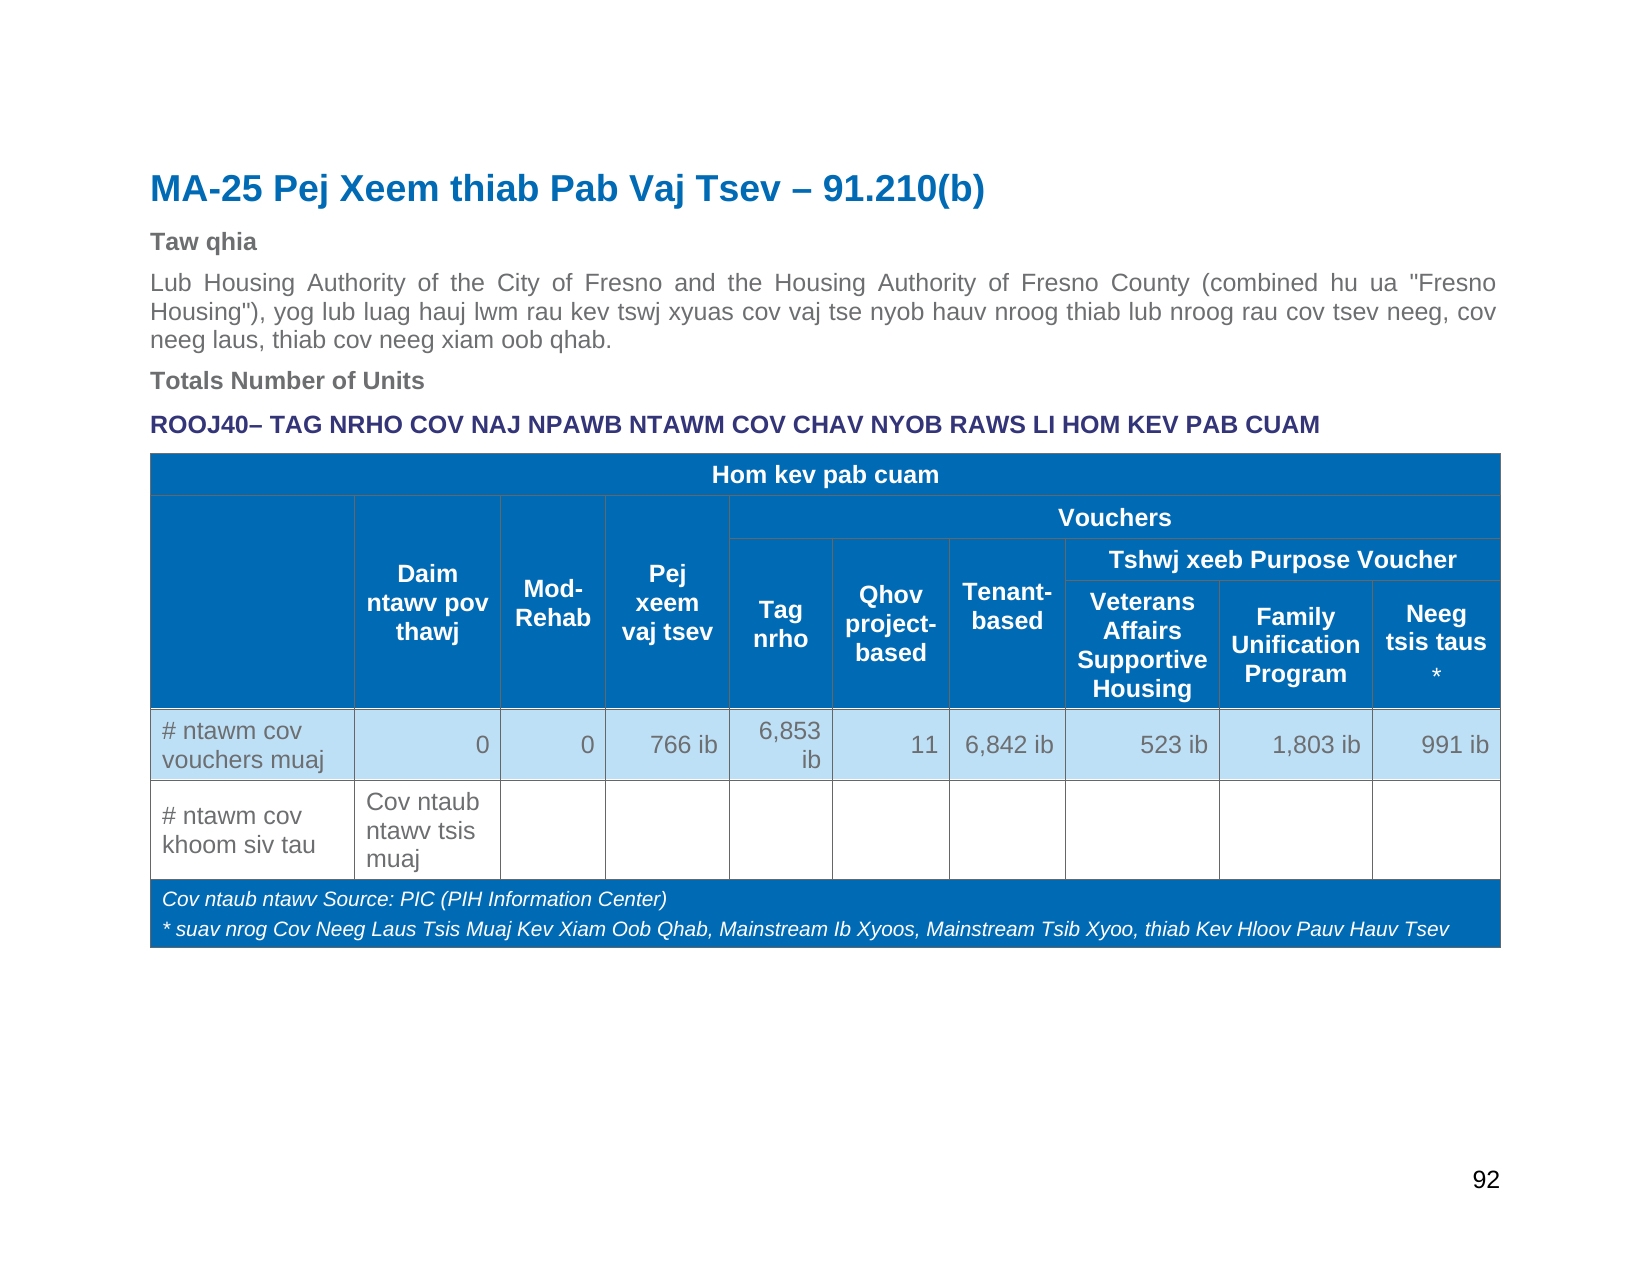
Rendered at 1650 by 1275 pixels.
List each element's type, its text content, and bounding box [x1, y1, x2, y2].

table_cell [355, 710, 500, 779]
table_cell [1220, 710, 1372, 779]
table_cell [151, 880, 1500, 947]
title Rooj40– Tag nrho cov naj npawb ntawm cov chav nyob raws li hom kev pab cuam [150, 410, 1500, 438]
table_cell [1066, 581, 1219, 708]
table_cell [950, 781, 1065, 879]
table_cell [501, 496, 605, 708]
text Lub Housing Authority of the City of Fresno and the Housing Authority of Fresno County (combined hu ua "Fresno Housing"), yog lub luag hauj lwm rau kev tswj xyuas cov vaj tse nyob hauv nroog thiab lub nroog rau cov tsev neeg, cov neeg laus, thiab cov neeg xiam oob qhab. [150, 268, 1500, 354]
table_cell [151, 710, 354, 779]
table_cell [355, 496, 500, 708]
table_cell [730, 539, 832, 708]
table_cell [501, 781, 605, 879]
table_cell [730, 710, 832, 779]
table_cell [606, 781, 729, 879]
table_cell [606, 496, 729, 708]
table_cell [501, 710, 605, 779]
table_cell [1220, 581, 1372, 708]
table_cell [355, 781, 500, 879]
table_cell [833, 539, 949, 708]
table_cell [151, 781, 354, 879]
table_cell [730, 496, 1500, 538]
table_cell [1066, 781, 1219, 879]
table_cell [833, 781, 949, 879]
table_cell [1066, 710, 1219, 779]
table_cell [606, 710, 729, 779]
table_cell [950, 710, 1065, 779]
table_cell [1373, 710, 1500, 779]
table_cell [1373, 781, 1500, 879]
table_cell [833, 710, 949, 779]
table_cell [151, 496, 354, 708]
text Totals Number of Units [150, 366, 1500, 395]
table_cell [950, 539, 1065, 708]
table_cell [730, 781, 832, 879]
subtitle MA-25 Pej Xeem thiab Pab Vaj Tsev – 91.210(b) [150, 167, 1500, 210]
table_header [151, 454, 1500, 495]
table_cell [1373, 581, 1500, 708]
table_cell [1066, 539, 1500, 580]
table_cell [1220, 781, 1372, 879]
text Taw qhia [150, 226, 1500, 255]
